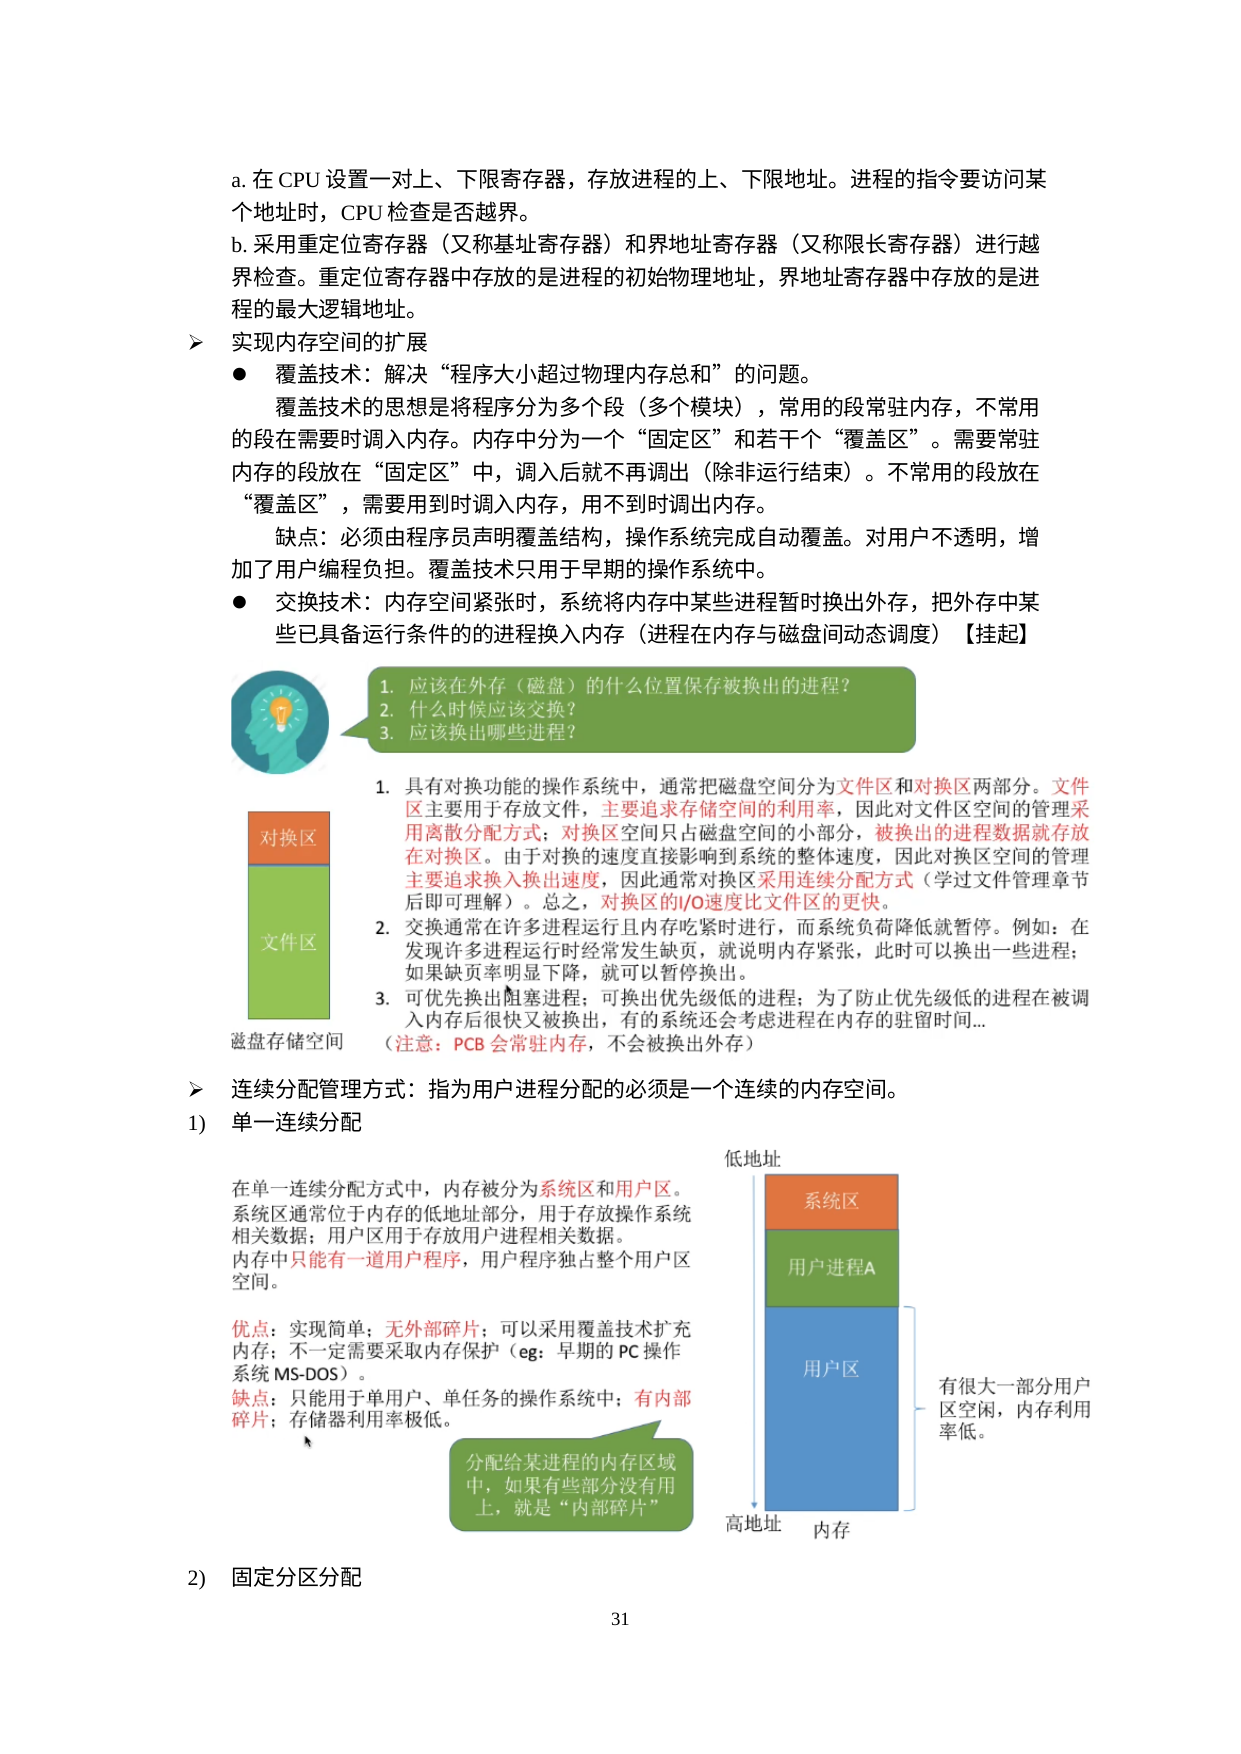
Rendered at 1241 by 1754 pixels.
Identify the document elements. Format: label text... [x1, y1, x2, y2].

list 缺点：必须由程序员声明覆盖结构，操作系统完成自动覆盖。对用户不透明，增加了用户编程负担。覆盖技术只用于早期的操作系统中。 [231, 519, 1053, 584]
list 交换技术：内存空间紧张时，系统将内存中某些进程暂时换出外存，把外存中某些已具备运行条件的的进程换入内存（进程在内存与磁盘间动态调度）【挂起】 [231, 584, 1053, 649]
picture [231, 660, 1097, 1061]
list 单一连续分配 [187, 1104, 1053, 1137]
list 覆盖技术：解决“程序大小超过物理内存总和”的问题。 [231, 357, 1053, 389]
list b. 采用重定位寄存器（又称基址寄存器）和界地址寄存器（又称限长寄存器）进行越界检查。重定位寄存器中存放的是进程的初始物理地址，界地址寄存器中存放的是进程的最大逻辑地址。 [231, 227, 1053, 324]
list 连续分配管理方式：指为用户进程分配的必须是一个连续的内存空间。 [187, 1072, 1053, 1104]
list a. 在CPU设置一对上、下限寄存器，存放进程的上、下限地址。进程的指令要访问某个地址时，CPU检查是否越界。 [231, 162, 1053, 227]
list 覆盖技术的思想是将程序分为多个段（多个模块），常用的段常驻内存，不常用的段在需要时调入内存。内存中分为一个“固定区”和若干个“覆盖区”。需要常驻内存的段放在“固定区”中，调入后就不再调出（除非运行结束）。不常用的段放在“覆盖区”，需要用到时调入内存，用不到时调出内存。 [231, 389, 1053, 519]
list 固定分区分配 [187, 1559, 1053, 1592]
list 实现内存空间的扩展 [187, 324, 1053, 357]
picture [231, 1149, 1097, 1547]
